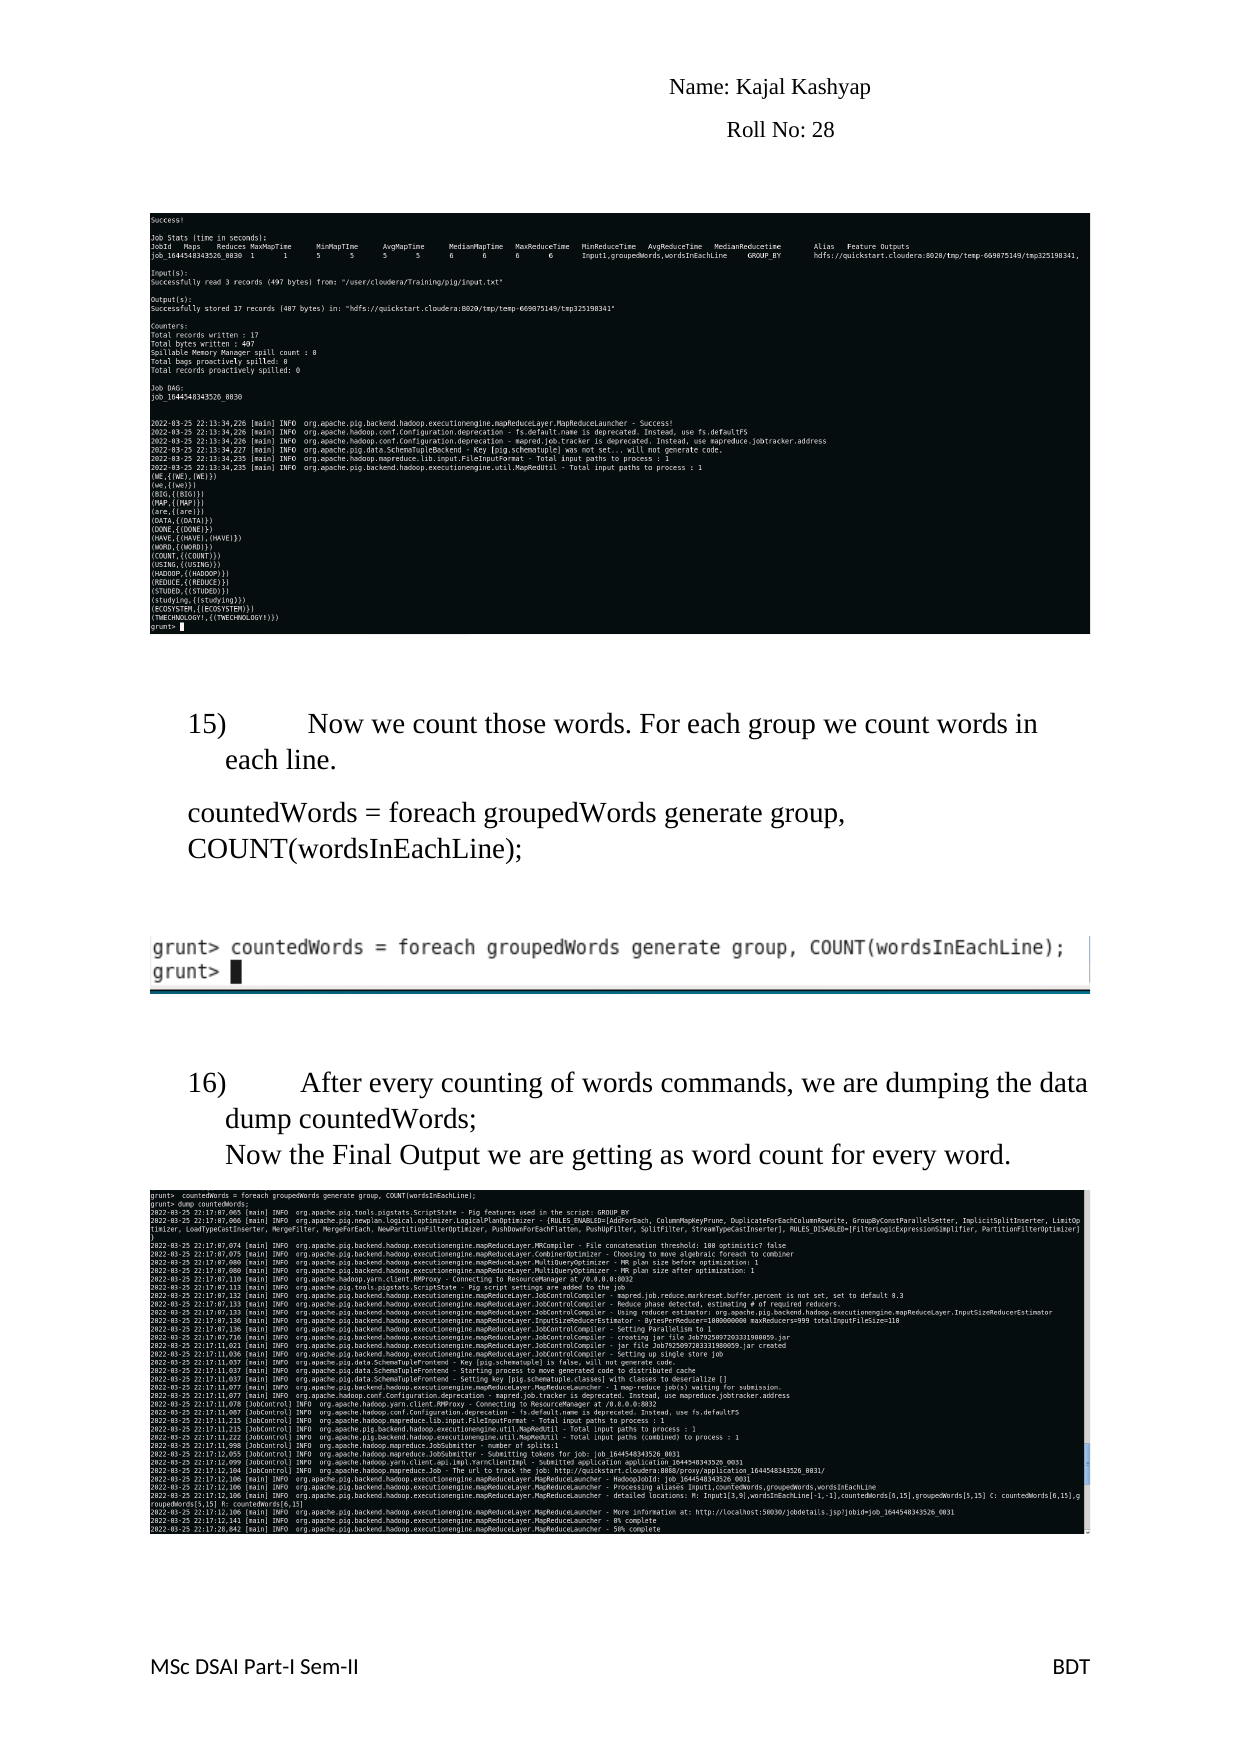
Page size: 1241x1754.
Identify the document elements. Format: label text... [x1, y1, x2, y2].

picture [150, 1190, 1091, 1534]
list Now the Final Output we are getting as word count for every word. [225, 1137, 1090, 1171]
picture [150, 213, 1091, 635]
list After every counting of words commands, we are dumping the data dump countedWords; [187, 1065, 1090, 1135]
picture [150, 936, 1091, 990]
list Now we count those words. For each group we count words in each line. [187, 706, 1090, 776]
text countedWords = foreach groupedWords generate group, COUNT(wordsInEachLine); [187, 795, 1090, 864]
